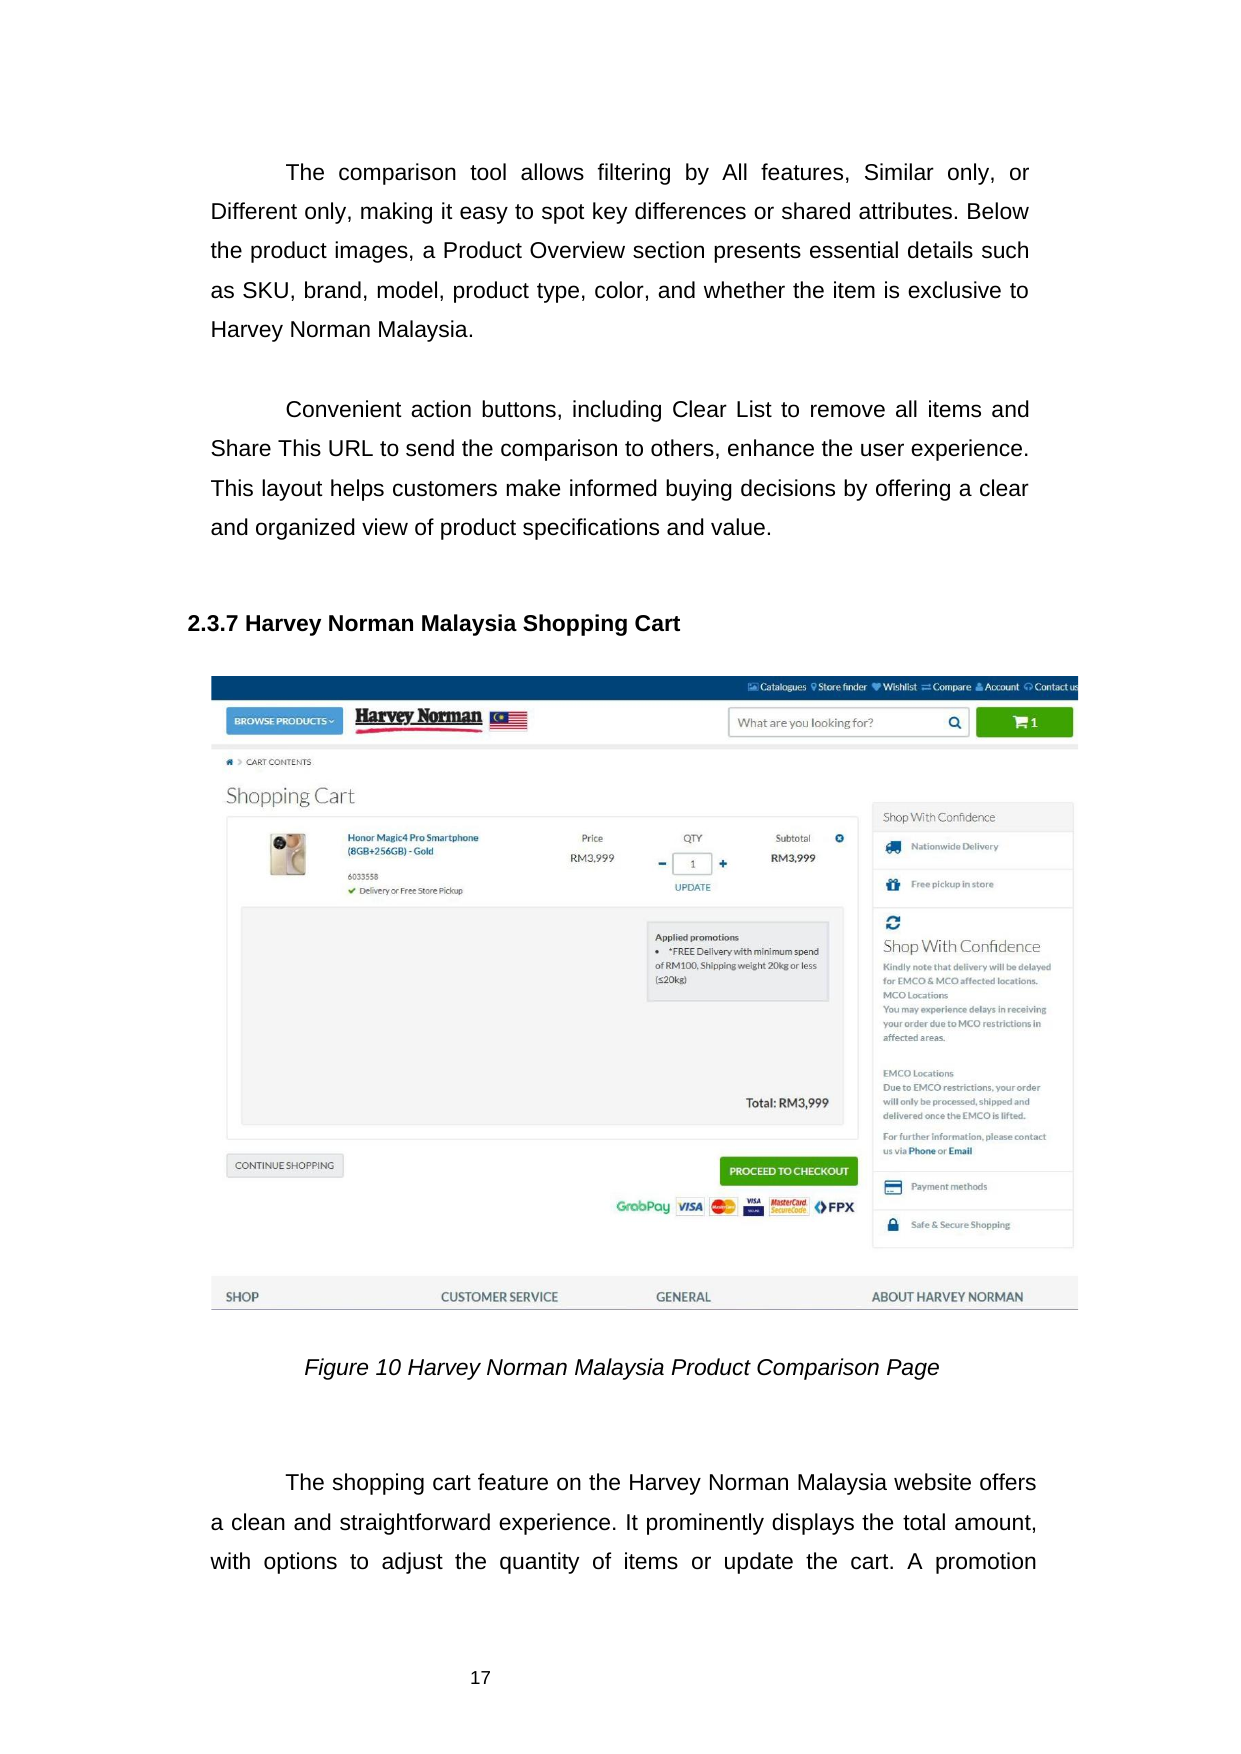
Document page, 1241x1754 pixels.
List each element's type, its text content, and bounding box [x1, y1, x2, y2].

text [210, 1469, 1037, 1574]
text Convenient action buttons, including Clear List to remove all items and Share This URL to send the comparison to others, enhance the user experience. This layout helps customers make informed buying decisions by offering a clear and organized view of product specifications and value. [210, 396, 1030, 541]
text The comparison tool allows filtering by All features, Similar only, or Different only, making it easy to spot key differences or shared attributes. Below the product images, a Product Overview section presents essential details such as SKU, brand, model, product type, color, and whether the item is exclusive to Harvey Norman Malaysia. [210, 158, 1030, 343]
subtitle 2.3.7 Harvey Norman Malaysia Shopping Cart [187, 610, 1053, 637]
picture [211, 676, 1079, 1310]
